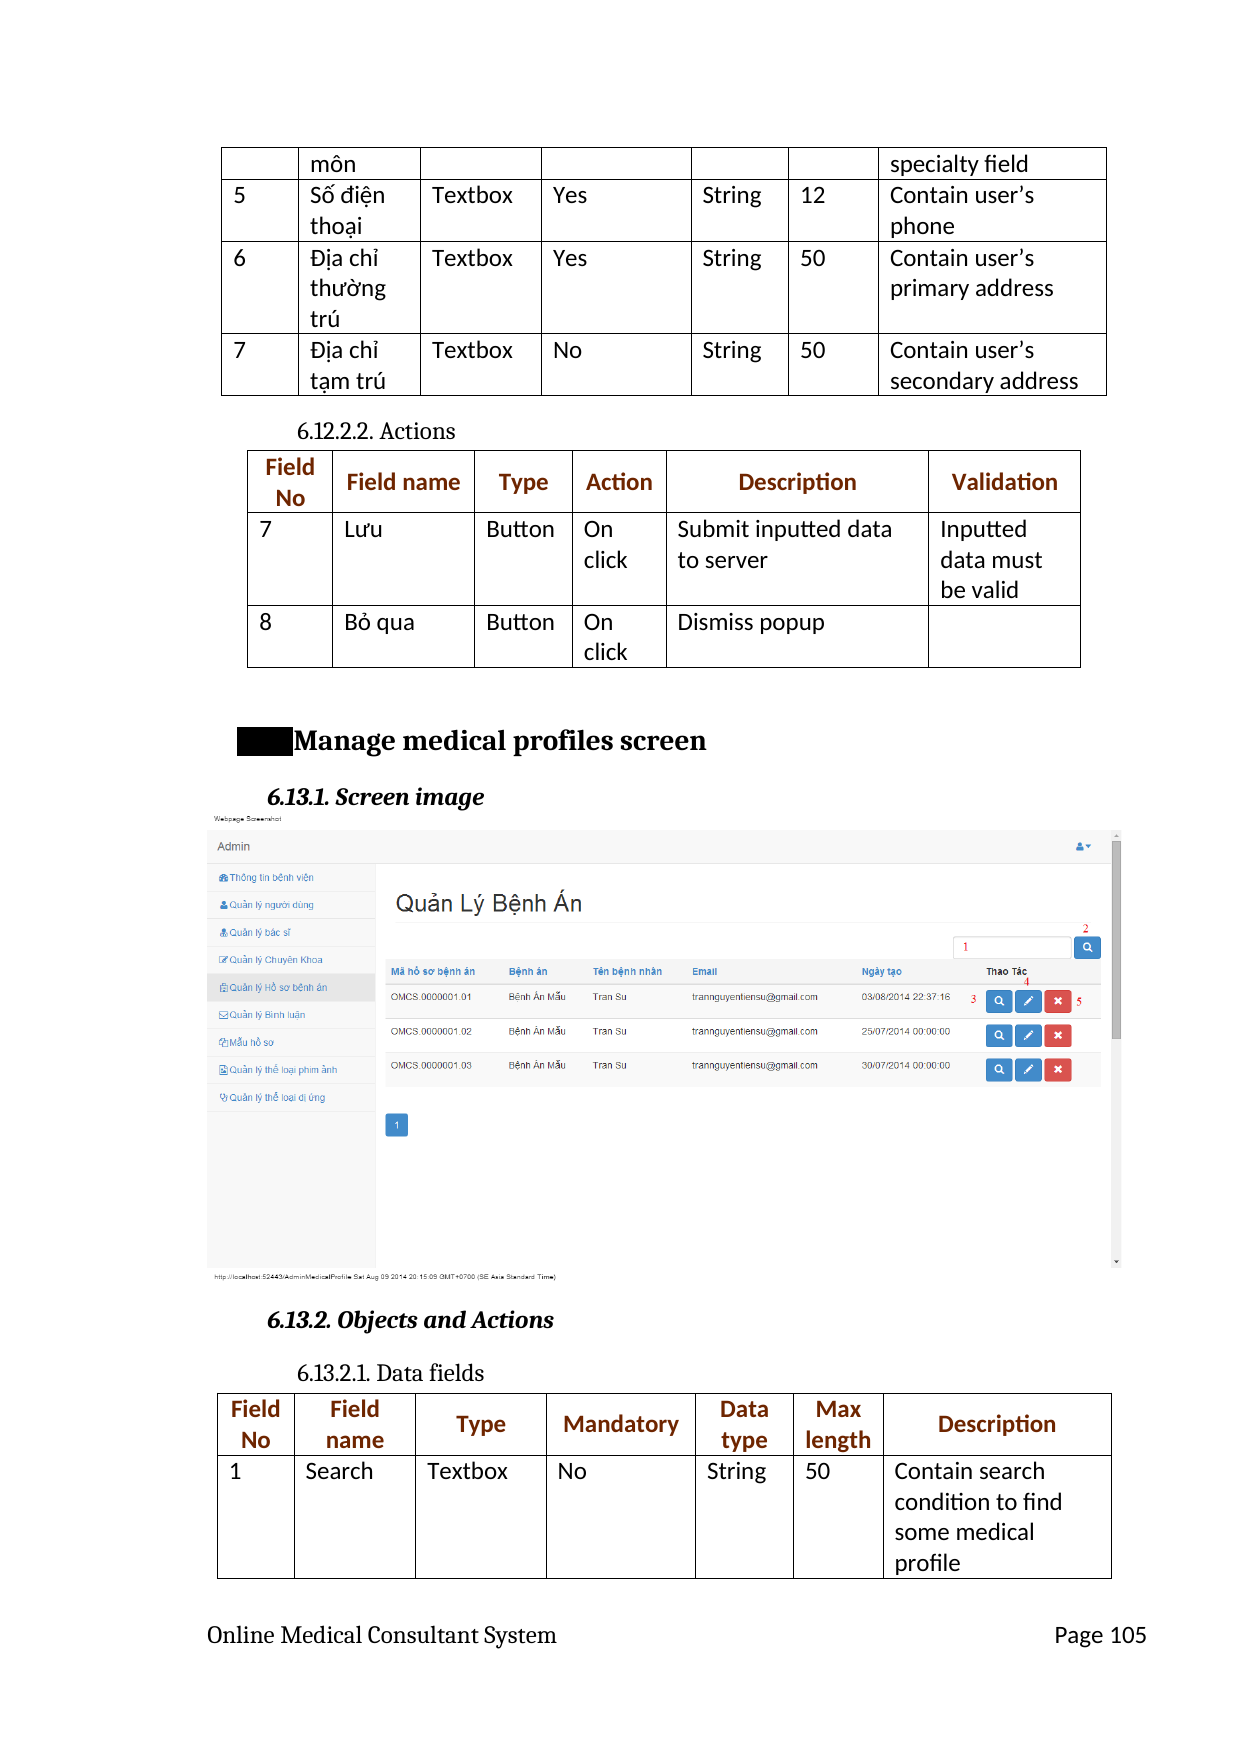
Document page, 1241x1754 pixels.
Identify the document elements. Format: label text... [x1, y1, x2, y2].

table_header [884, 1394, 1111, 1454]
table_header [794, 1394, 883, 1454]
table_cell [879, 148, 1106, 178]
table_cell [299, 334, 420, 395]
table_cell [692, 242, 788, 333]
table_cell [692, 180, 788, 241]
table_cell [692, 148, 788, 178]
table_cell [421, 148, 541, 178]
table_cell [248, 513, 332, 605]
subtitle Data fields [282, 1359, 1122, 1388]
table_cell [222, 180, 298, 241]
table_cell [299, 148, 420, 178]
subtitle Objects and Actions [267, 1306, 1122, 1334]
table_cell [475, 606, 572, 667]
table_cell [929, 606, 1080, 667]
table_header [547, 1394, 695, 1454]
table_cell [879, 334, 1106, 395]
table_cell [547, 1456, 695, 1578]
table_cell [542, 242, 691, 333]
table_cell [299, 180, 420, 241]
subtitle Screen image [267, 783, 1122, 812]
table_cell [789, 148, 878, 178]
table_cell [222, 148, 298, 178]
subtitle Manage medical profiles screen [237, 724, 1122, 757]
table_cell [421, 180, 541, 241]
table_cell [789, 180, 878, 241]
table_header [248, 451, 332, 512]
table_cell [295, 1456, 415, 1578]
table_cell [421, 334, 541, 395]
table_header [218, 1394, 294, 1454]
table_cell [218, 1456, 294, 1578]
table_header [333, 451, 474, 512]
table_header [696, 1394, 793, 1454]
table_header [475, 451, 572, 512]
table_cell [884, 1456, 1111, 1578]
picture [207, 816, 1122, 1281]
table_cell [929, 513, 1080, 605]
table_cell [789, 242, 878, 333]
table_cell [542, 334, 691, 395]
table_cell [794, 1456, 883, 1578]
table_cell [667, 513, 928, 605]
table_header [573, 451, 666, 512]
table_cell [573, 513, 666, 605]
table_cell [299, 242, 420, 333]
subtitle Actions [282, 417, 1122, 446]
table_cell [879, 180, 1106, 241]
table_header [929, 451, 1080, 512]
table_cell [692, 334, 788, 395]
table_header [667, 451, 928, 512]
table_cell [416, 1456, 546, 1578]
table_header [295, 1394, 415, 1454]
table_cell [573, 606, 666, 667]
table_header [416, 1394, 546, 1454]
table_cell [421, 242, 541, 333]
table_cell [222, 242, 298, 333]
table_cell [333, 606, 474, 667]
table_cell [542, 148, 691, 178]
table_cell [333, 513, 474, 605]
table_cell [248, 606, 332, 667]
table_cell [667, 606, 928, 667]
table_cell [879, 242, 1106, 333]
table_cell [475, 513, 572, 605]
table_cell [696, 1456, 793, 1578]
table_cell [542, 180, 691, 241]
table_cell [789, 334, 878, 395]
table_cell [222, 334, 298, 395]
